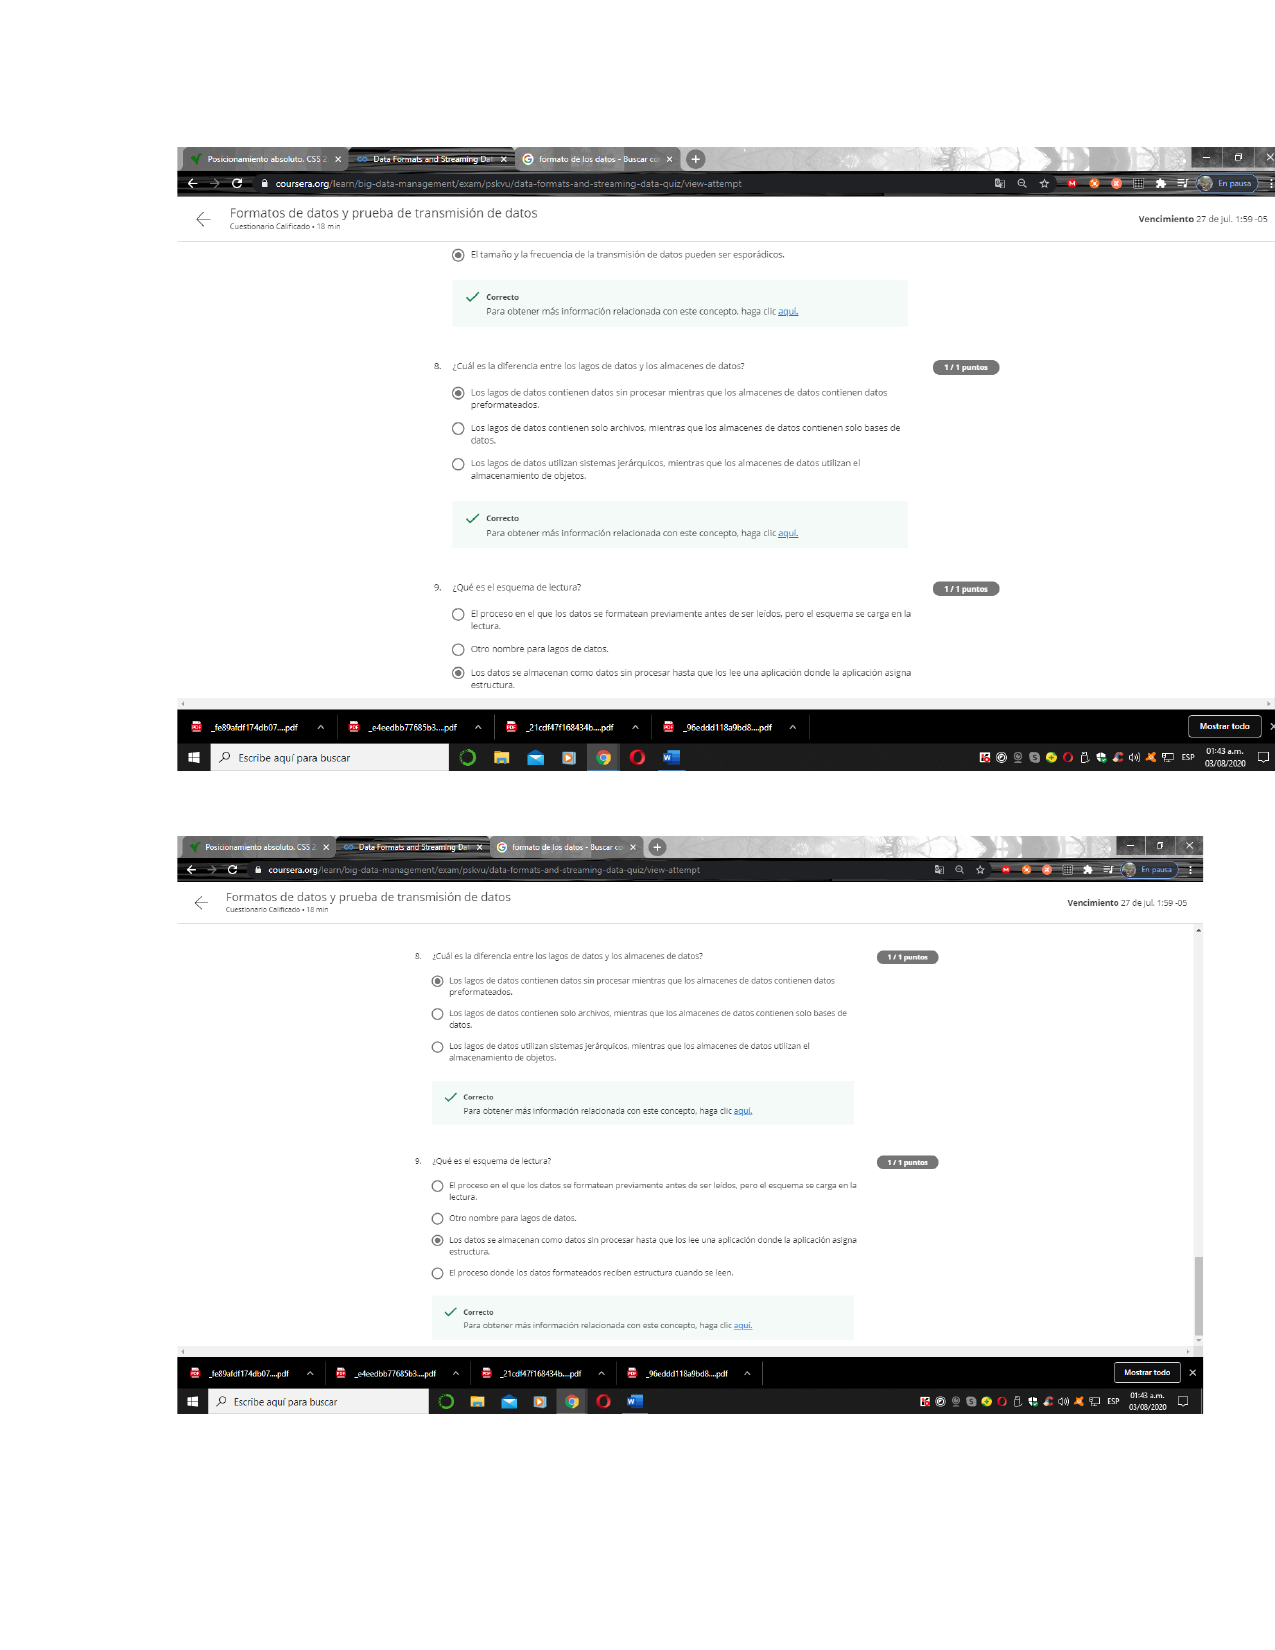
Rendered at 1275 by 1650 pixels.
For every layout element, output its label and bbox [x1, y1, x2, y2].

picture [177, 147, 1275, 771]
picture [177, 836, 1204, 1414]
